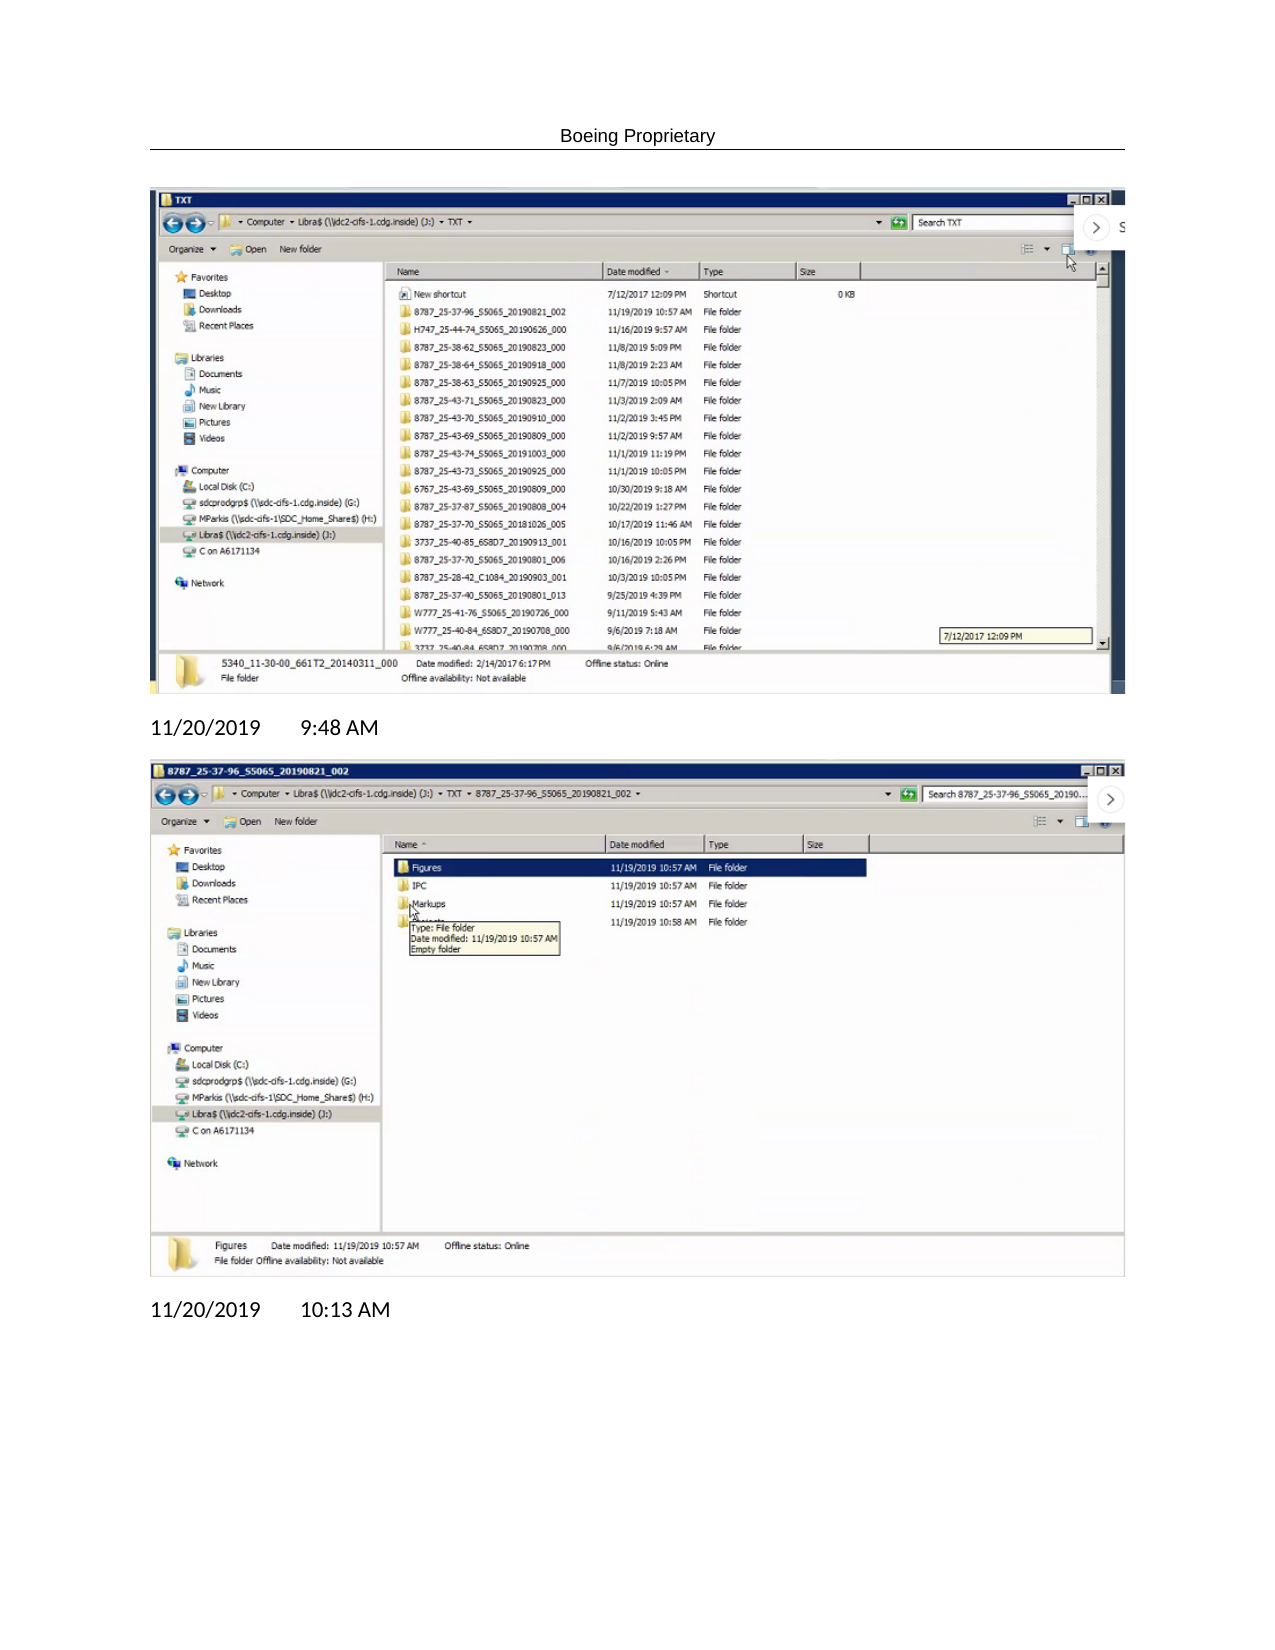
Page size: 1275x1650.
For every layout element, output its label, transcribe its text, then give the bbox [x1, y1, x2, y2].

picture [150, 187, 1125, 694]
picture [150, 759, 1125, 1277]
text 11/20/2019 10:13 AM [150, 1295, 1125, 1323]
text 11/20/2019 9:48 AM [150, 713, 1125, 741]
